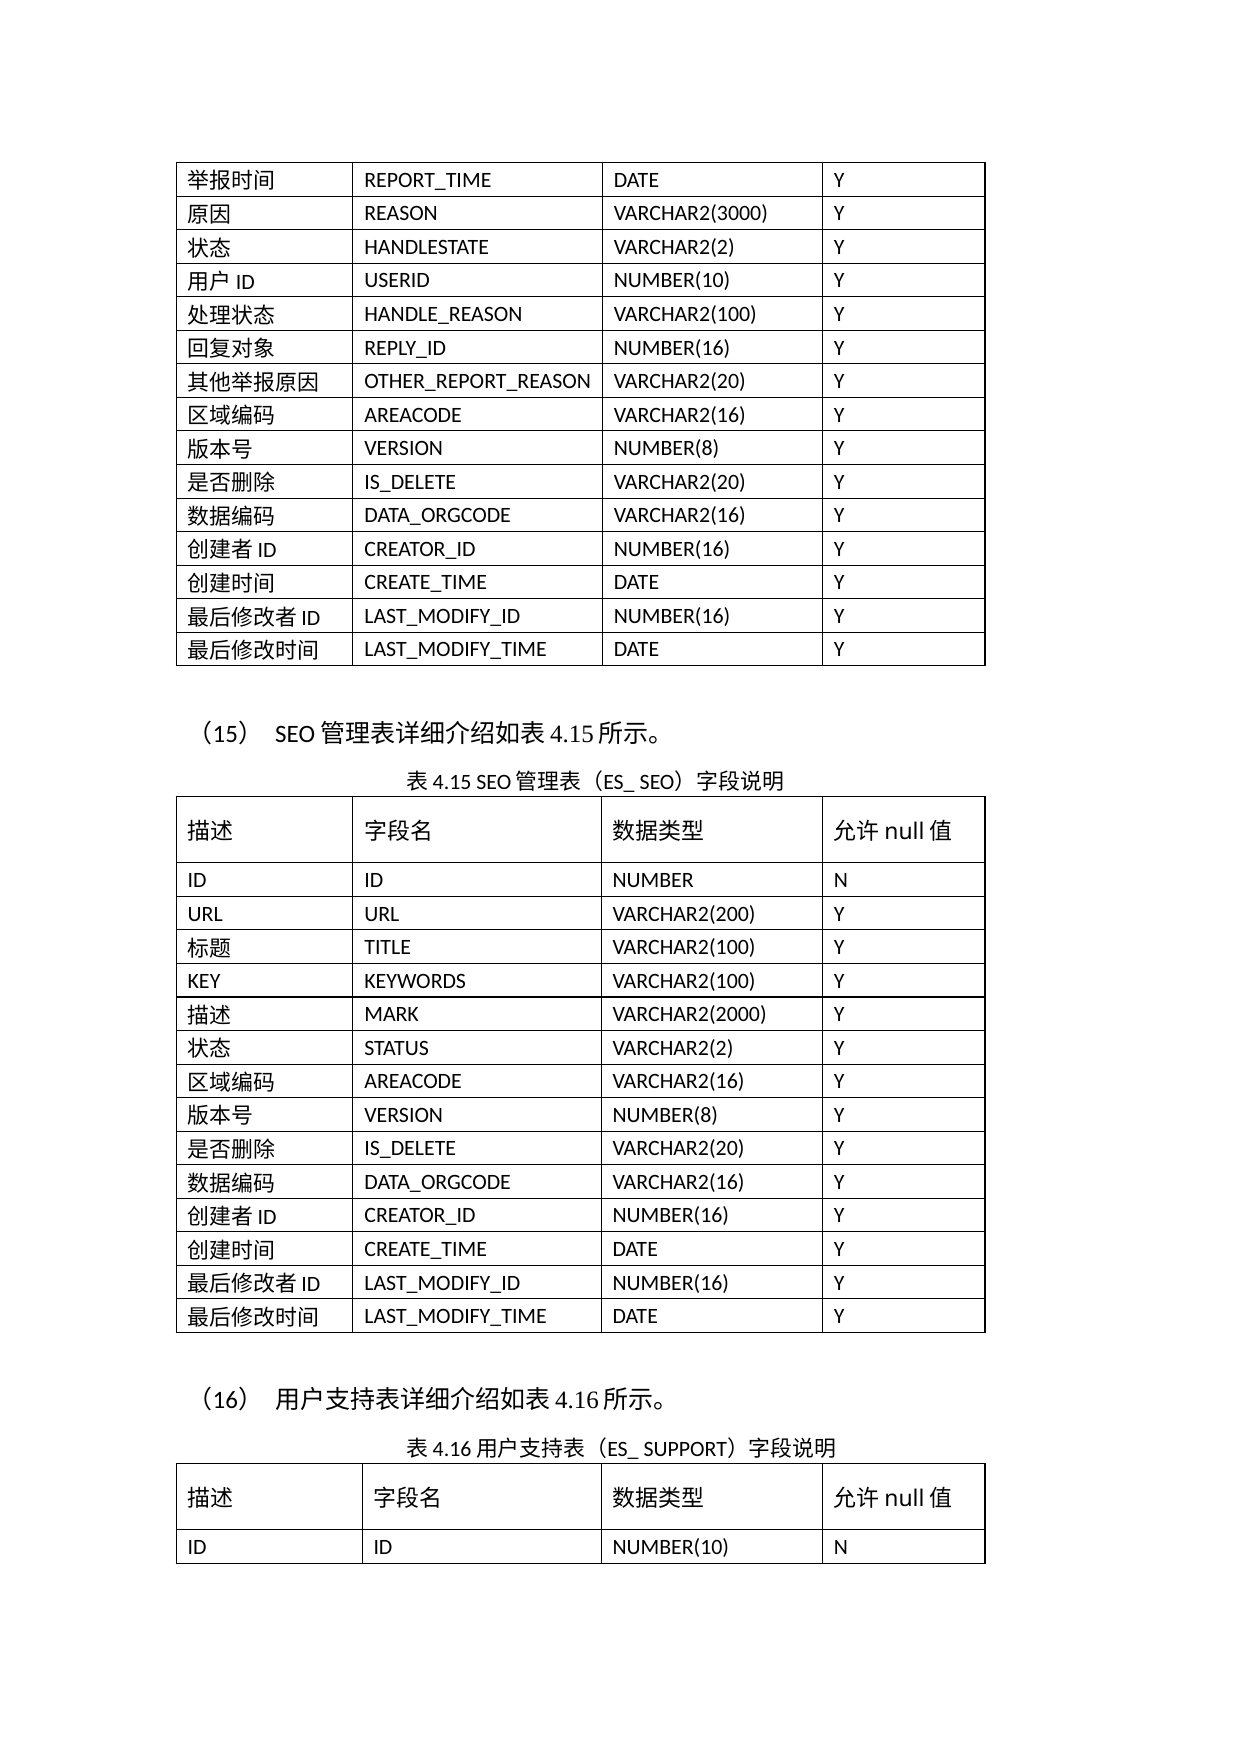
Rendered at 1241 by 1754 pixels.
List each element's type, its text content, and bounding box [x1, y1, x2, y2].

table_cell 回复对象 [177, 331, 352, 363]
table_cell ID [363, 1530, 601, 1562]
table_cell N [823, 1530, 984, 1562]
table_cell NUMBER(16) [603, 331, 822, 363]
text 表4.15 SEO管理表（ES_ SEO）字段说明 [362, 764, 1053, 796]
table_cell 描述 [177, 998, 352, 1030]
table_cell Y [823, 1299, 984, 1332]
table_cell CREATE_TIME [353, 566, 602, 598]
table_cell 最后修改时间 [177, 633, 352, 665]
table_cell HANDLESTATE [353, 230, 602, 263]
table_cell ID [177, 1530, 362, 1562]
table_cell Y [823, 431, 984, 464]
table_cell LAST_MODIFY_ID [353, 1266, 601, 1298]
table_cell VARCHAR2(20) [603, 364, 822, 397]
table_cell NUMBER(10) [603, 264, 822, 296]
table_cell REPORT_TIME [353, 163, 602, 196]
table_cell DATA_ORGCODE [353, 1165, 601, 1198]
table_cell REASON [353, 197, 602, 229]
table_cell CREATOR_ID [353, 1199, 601, 1231]
table_cell Y [823, 364, 984, 397]
table_cell ID [353, 863, 601, 896]
table_cell Y [823, 532, 984, 564]
table_cell NUMBER(10) [602, 1530, 822, 1562]
table_cell 其他举报原因 [177, 364, 352, 397]
table_cell NUMBER(8) [602, 1098, 822, 1131]
table_cell DATE [603, 633, 822, 665]
table_cell VARCHAR2(2000) [602, 998, 822, 1030]
text 表4.16用户支持表（ES_ SUPPORT）字段说明 [362, 1430, 1053, 1463]
table_cell KEY [177, 964, 352, 996]
table_cell VARCHAR2(20) [603, 465, 822, 497]
table_cell 是否删除 [177, 465, 352, 497]
table_cell 最后修改者ID [177, 599, 352, 632]
table_cell 创建者ID [177, 532, 352, 564]
table_cell Y [823, 197, 984, 229]
table_cell NUMBER(8) [603, 431, 822, 464]
table_cell Y [823, 964, 984, 996]
table_cell VARCHAR2(16) [603, 499, 822, 531]
table_header 允许null值 [823, 1464, 984, 1529]
table_cell NUMBER(16) [602, 1266, 822, 1298]
table_header 允许null值 [823, 797, 984, 862]
table_cell VARCHAR2(100) [603, 297, 822, 330]
table_cell VARCHAR2(16) [602, 1065, 822, 1097]
table_cell 数据编码 [177, 499, 352, 531]
table_header 描述 [177, 1464, 362, 1529]
table_cell 举报时间 [177, 163, 352, 196]
table_cell VARCHAR2(16) [602, 1165, 822, 1198]
table_cell HANDLE_REASON [353, 297, 602, 330]
table_cell Y [823, 566, 984, 598]
table_cell VERSION [353, 1098, 601, 1131]
table_cell VARCHAR2(16) [603, 398, 822, 430]
table_cell 最后修改时间 [177, 1299, 352, 1332]
table_cell Y [823, 1065, 984, 1097]
table_cell LAST_MODIFY_ID [353, 599, 602, 632]
table_cell ID [177, 863, 352, 896]
table_cell Y [823, 398, 984, 430]
table_cell 用户ID [177, 264, 352, 296]
table_cell Y [823, 297, 984, 330]
table_cell Y [823, 599, 984, 632]
table_cell VERSION [353, 431, 602, 464]
table_cell Y [823, 930, 984, 963]
table_cell OTHER_REPORT_REASON [353, 364, 602, 397]
table_cell 原因 [177, 197, 352, 229]
table_cell URL [177, 897, 352, 929]
table_cell Y [823, 1031, 984, 1063]
table_cell Y [823, 331, 984, 363]
table_cell VARCHAR2(20) [602, 1132, 822, 1164]
table_cell VARCHAR2(100) [602, 930, 822, 963]
table_cell Y [823, 1199, 984, 1231]
table_cell DATE [602, 1232, 822, 1265]
table_cell Y [823, 230, 984, 263]
table_cell VARCHAR2(100) [602, 964, 822, 996]
table_cell AREACODE [353, 1065, 601, 1097]
table_cell DATE [602, 1299, 822, 1332]
table_header 字段名 [363, 1464, 601, 1529]
table_header 字段名 [353, 797, 601, 862]
table_cell 标题 [177, 930, 352, 963]
table_cell VARCHAR2(2) [603, 230, 822, 263]
table_cell 状态 [177, 230, 352, 263]
table_cell 创建时间 [177, 566, 352, 598]
table_cell 区域编码 [177, 398, 352, 430]
table_cell NUMBER [602, 863, 822, 896]
table_cell URL [353, 897, 601, 929]
table_cell NUMBER(16) [602, 1199, 822, 1231]
list 用户支持表详细介绍如表4.16所示。 [187, 1365, 1053, 1430]
table_cell IS_DELETE [353, 1132, 601, 1164]
table_cell IS_DELETE [353, 465, 602, 497]
table_cell LAST_MODIFY_TIME [353, 1299, 601, 1332]
table_cell 创建者ID [177, 1199, 352, 1231]
table_cell 最后修改者ID [177, 1266, 352, 1298]
table_cell DATE [603, 566, 822, 598]
table_cell 区域编码 [177, 1065, 352, 1097]
table_cell DATE [603, 163, 822, 196]
table_cell LAST_MODIFY_TIME [353, 633, 602, 665]
table_cell Y [823, 998, 984, 1030]
table_cell CREATOR_ID [353, 532, 602, 564]
table_cell Y [823, 163, 984, 196]
table_header 数据类型 [602, 1464, 822, 1529]
table_cell DATA_ORGCODE [353, 499, 602, 531]
table_cell Y [823, 1132, 984, 1164]
table_cell Y [823, 264, 984, 296]
table_cell Y [823, 1232, 984, 1265]
table_cell Y [823, 499, 984, 531]
table_cell STATUS [353, 1031, 601, 1063]
table_cell Y [823, 1266, 984, 1298]
table_cell N [823, 863, 984, 896]
table_cell KEYWORDS [353, 964, 601, 996]
table_header 描述 [177, 797, 352, 862]
table_cell VARCHAR2(2) [602, 1031, 822, 1063]
table_cell Y [823, 1165, 984, 1198]
table_cell 版本号 [177, 1098, 352, 1131]
table_cell REPLY_ID [353, 331, 602, 363]
table_cell 是否删除 [177, 1132, 352, 1164]
table_cell NUMBER(16) [603, 532, 822, 564]
table_cell NUMBER(16) [603, 599, 822, 632]
table_cell Y [823, 633, 984, 665]
table_cell VARCHAR2(200) [602, 897, 822, 929]
table_cell USERID [353, 264, 602, 296]
table_cell 创建时间 [177, 1232, 352, 1265]
table_cell AREACODE [353, 398, 602, 430]
table_cell Y [823, 1098, 984, 1131]
table_cell 处理状态 [177, 297, 352, 330]
table_cell 数据编码 [177, 1165, 352, 1198]
table_cell 版本号 [177, 431, 352, 464]
table_cell CREATE_TIME [353, 1232, 601, 1265]
table_cell VARCHAR2(3000) [603, 197, 822, 229]
table_header 数据类型 [602, 797, 822, 862]
table_cell Y [823, 897, 984, 929]
table_cell Y [823, 465, 984, 497]
table_cell MARK [353, 998, 601, 1030]
list SEO管理表详细介绍如表4.15所示。 [187, 699, 1053, 764]
table_cell TITLE [353, 930, 601, 963]
table_cell 状态 [177, 1031, 352, 1063]
